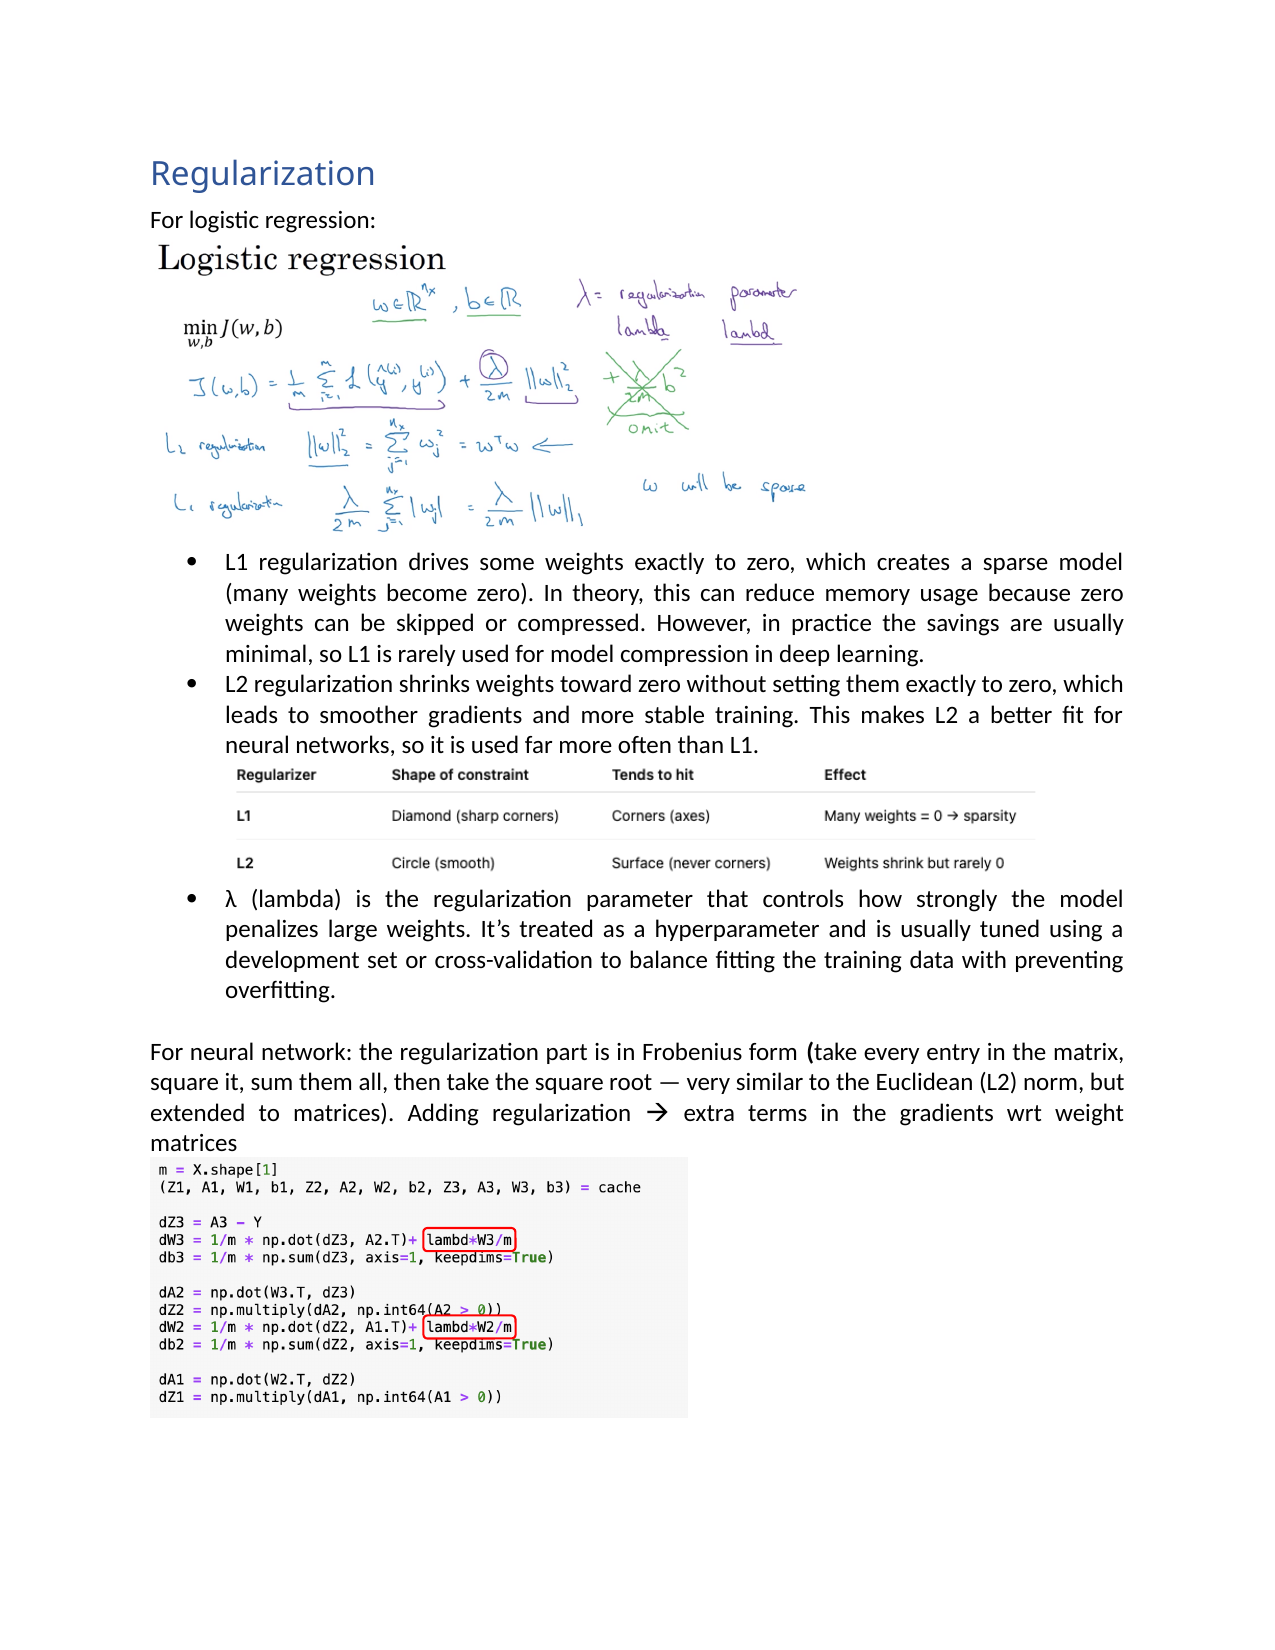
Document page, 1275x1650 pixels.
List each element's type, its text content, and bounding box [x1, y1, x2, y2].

list λ (lambda) is the regularization parameter that controls how strongly the model penalizes large weights. It’s treated as a hyperparameter and is usually tuned using a development set or cross-validation to balance fitting the training data with preventing overfitting. [187, 883, 1125, 1005]
subtitle Regularization [150, 150, 1125, 195]
text For logistic regression: [150, 204, 1125, 234]
picture [150, 1157, 688, 1418]
list L1 regularization drives some weights exactly to zero, which creates a sparse model (many weights become zero). In theory, this can reduce memory usage because zero weights can be skipped or compressed. However, in practice the savings are usually minimal, so L1 is rarely used for model compression in deep learning. [187, 547, 1125, 669]
list L2 regularization shrinks weights toward zero without setting them exactly to zero, which leads to smoother gradients and more stable training. This makes L2 a better fit for neural networks, so it is used far more often than L1. [187, 669, 1125, 760]
text For neural network: the regularization part is in Frobenius form (take every entry in the matrix, square it, sum them all, then take the square root — very similar to the Euclidean (L2) norm, but extended to matrices). Adding regularization extra terms in the gradients wrt weight matrices [150, 1036, 1125, 1158]
picture [150, 234, 827, 547]
picture [225, 760, 1036, 884]
